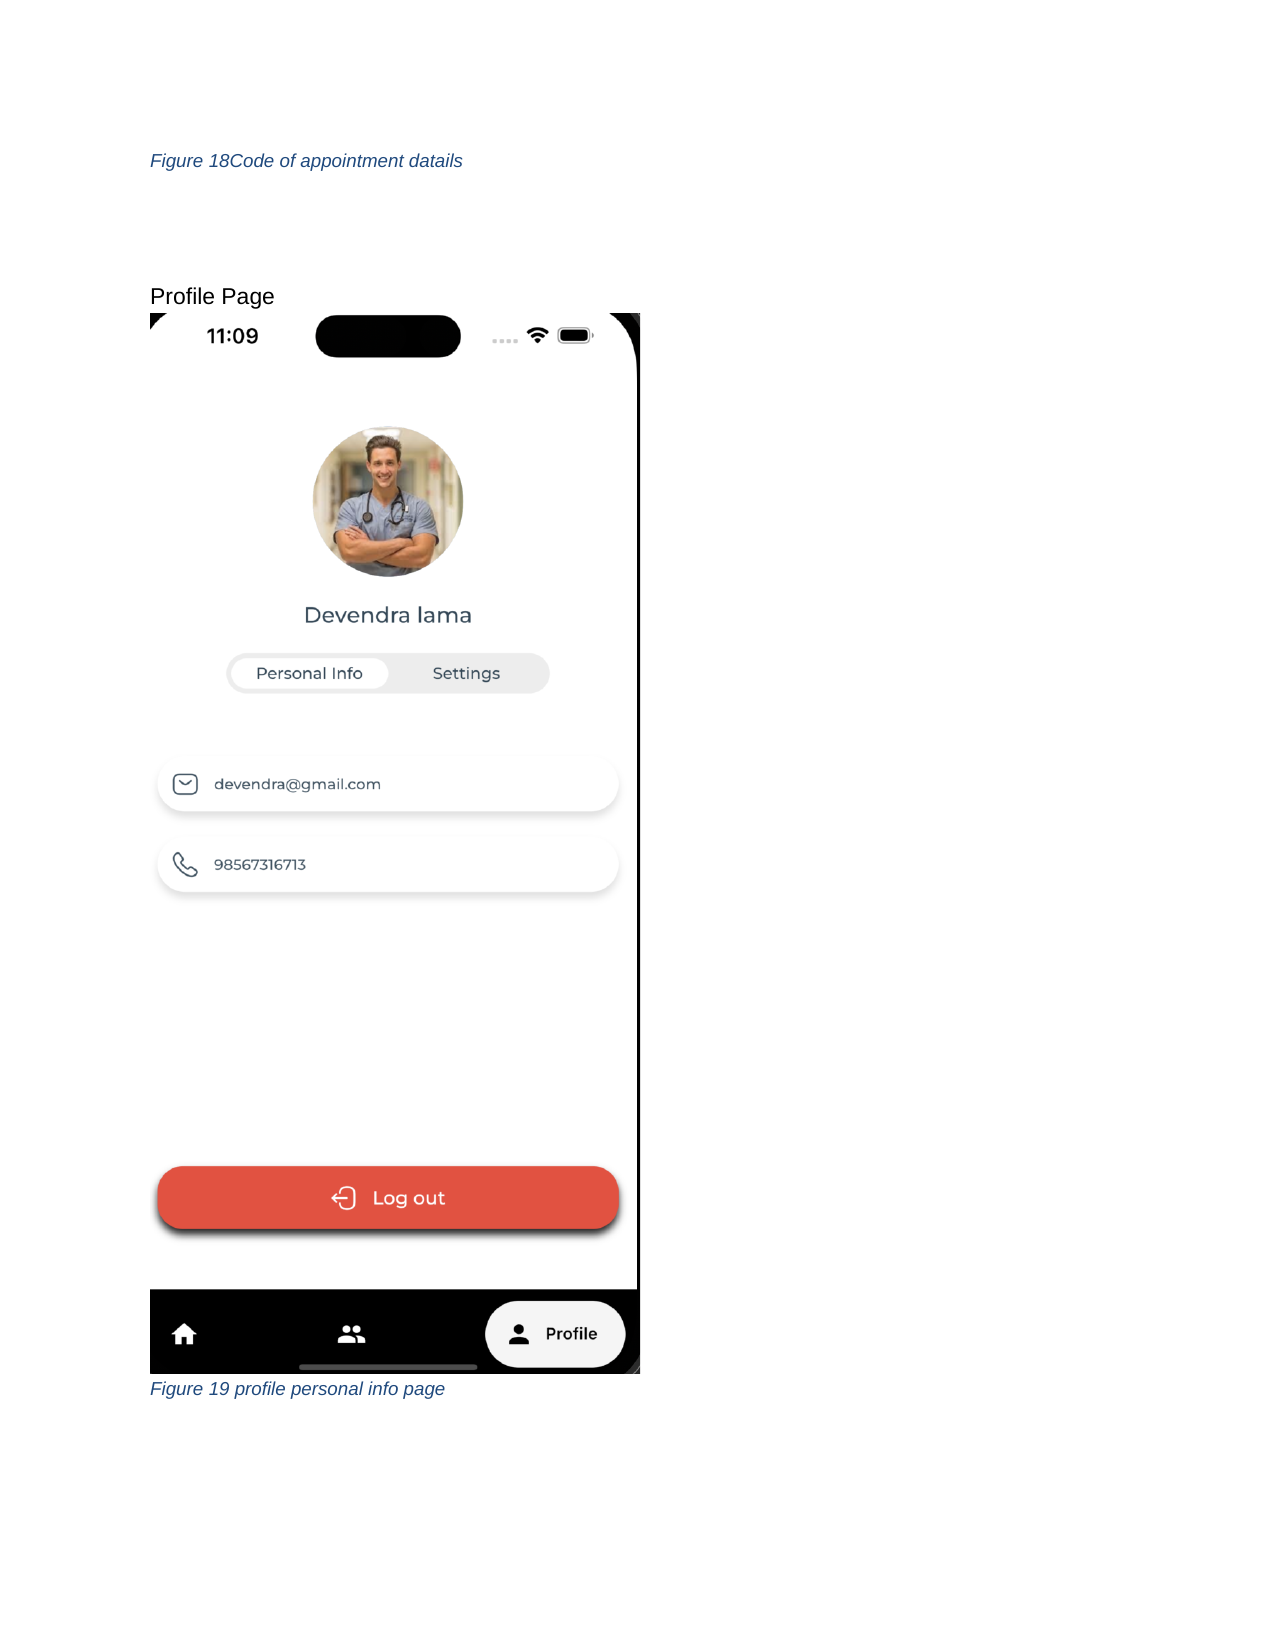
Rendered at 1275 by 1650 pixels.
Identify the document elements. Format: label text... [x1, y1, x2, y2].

text Profile Page [150, 283, 1125, 309]
text Figure 19 profile personal info page [150, 1378, 1125, 1399]
picture [150, 313, 640, 1374]
text Figure 18Code of appointment datails [150, 150, 1125, 172]
